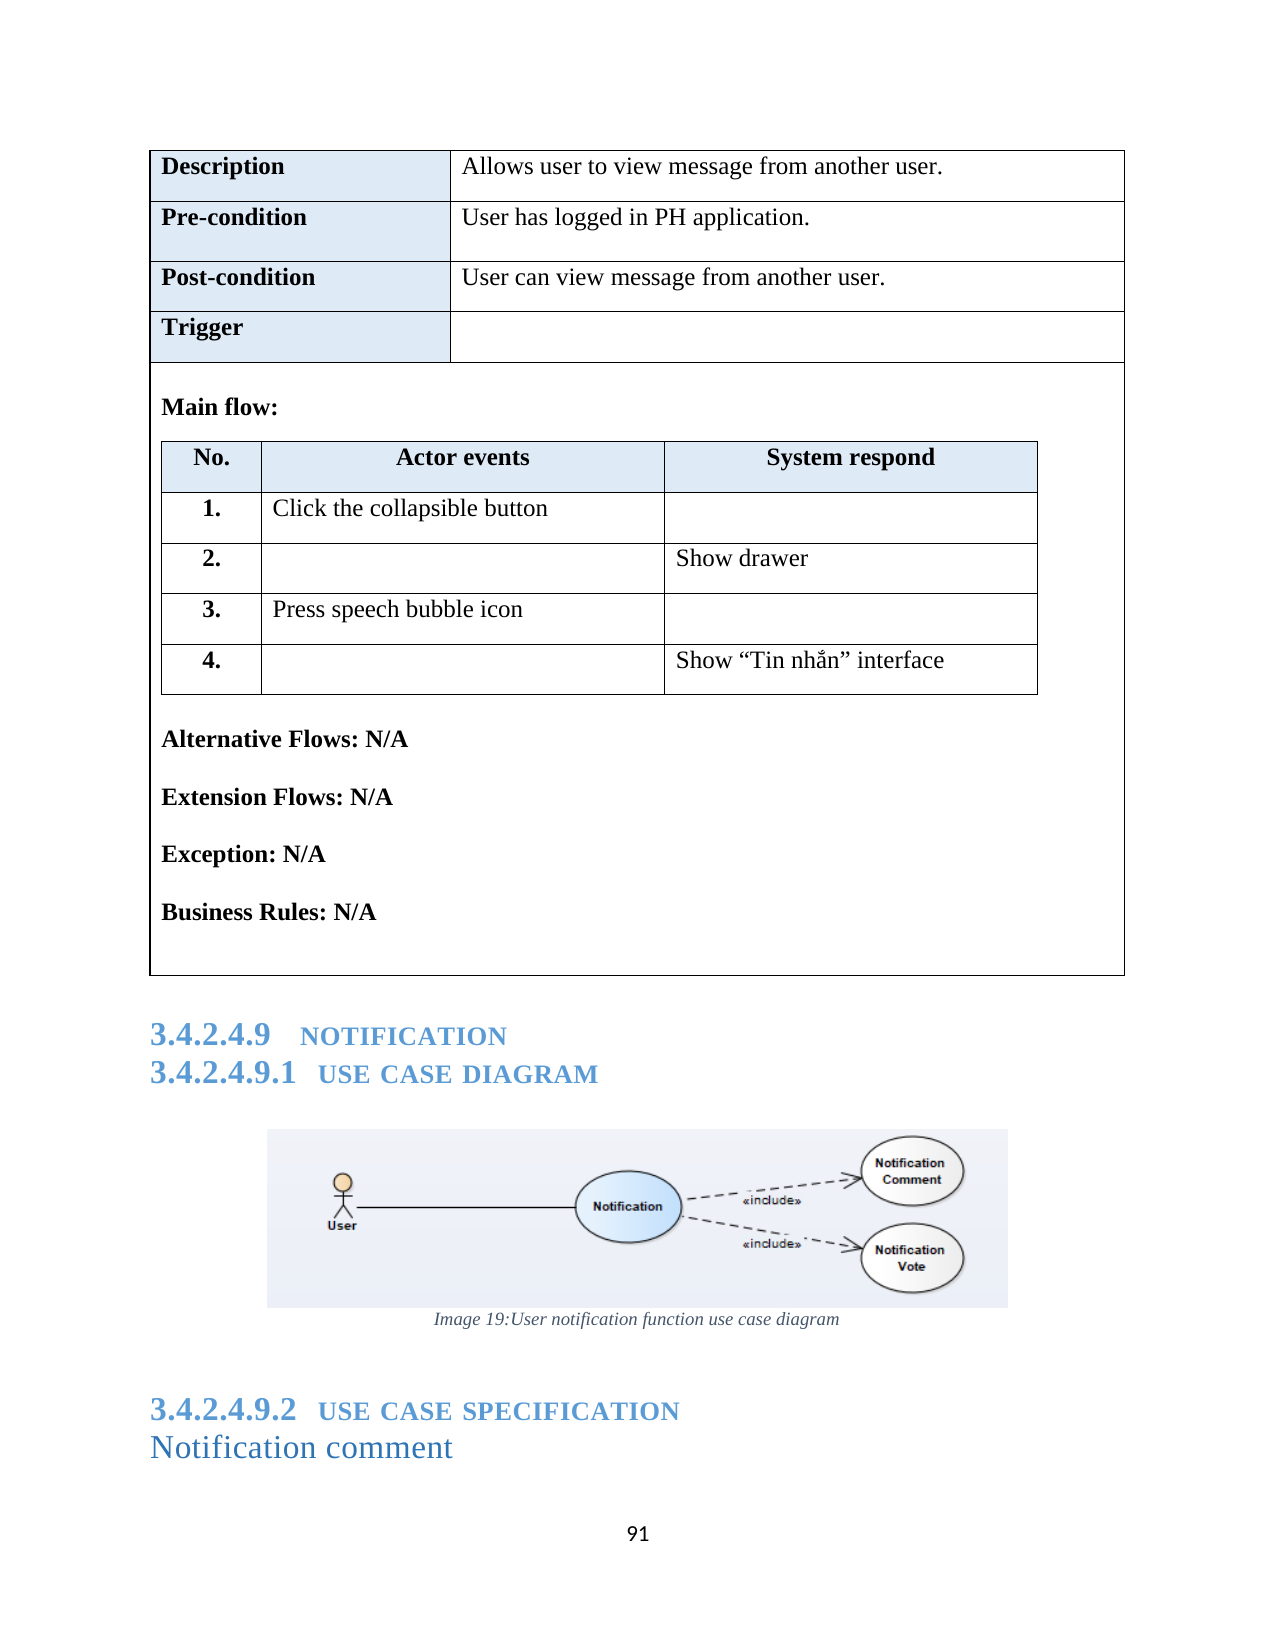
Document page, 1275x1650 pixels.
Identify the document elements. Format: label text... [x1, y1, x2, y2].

list notification [150, 1014, 1125, 1053]
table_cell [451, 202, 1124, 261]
text Image 19:User notification function use case diagram [150, 1308, 1125, 1329]
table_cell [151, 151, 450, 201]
picture [267, 1129, 1008, 1308]
title Notification comment [150, 1427, 1125, 1465]
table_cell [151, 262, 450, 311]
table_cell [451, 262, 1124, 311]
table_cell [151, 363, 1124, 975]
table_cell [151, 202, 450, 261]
list use case diagram [150, 1053, 1125, 1091]
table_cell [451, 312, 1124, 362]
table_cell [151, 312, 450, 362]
list use case specification [150, 1389, 1125, 1427]
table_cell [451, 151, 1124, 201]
